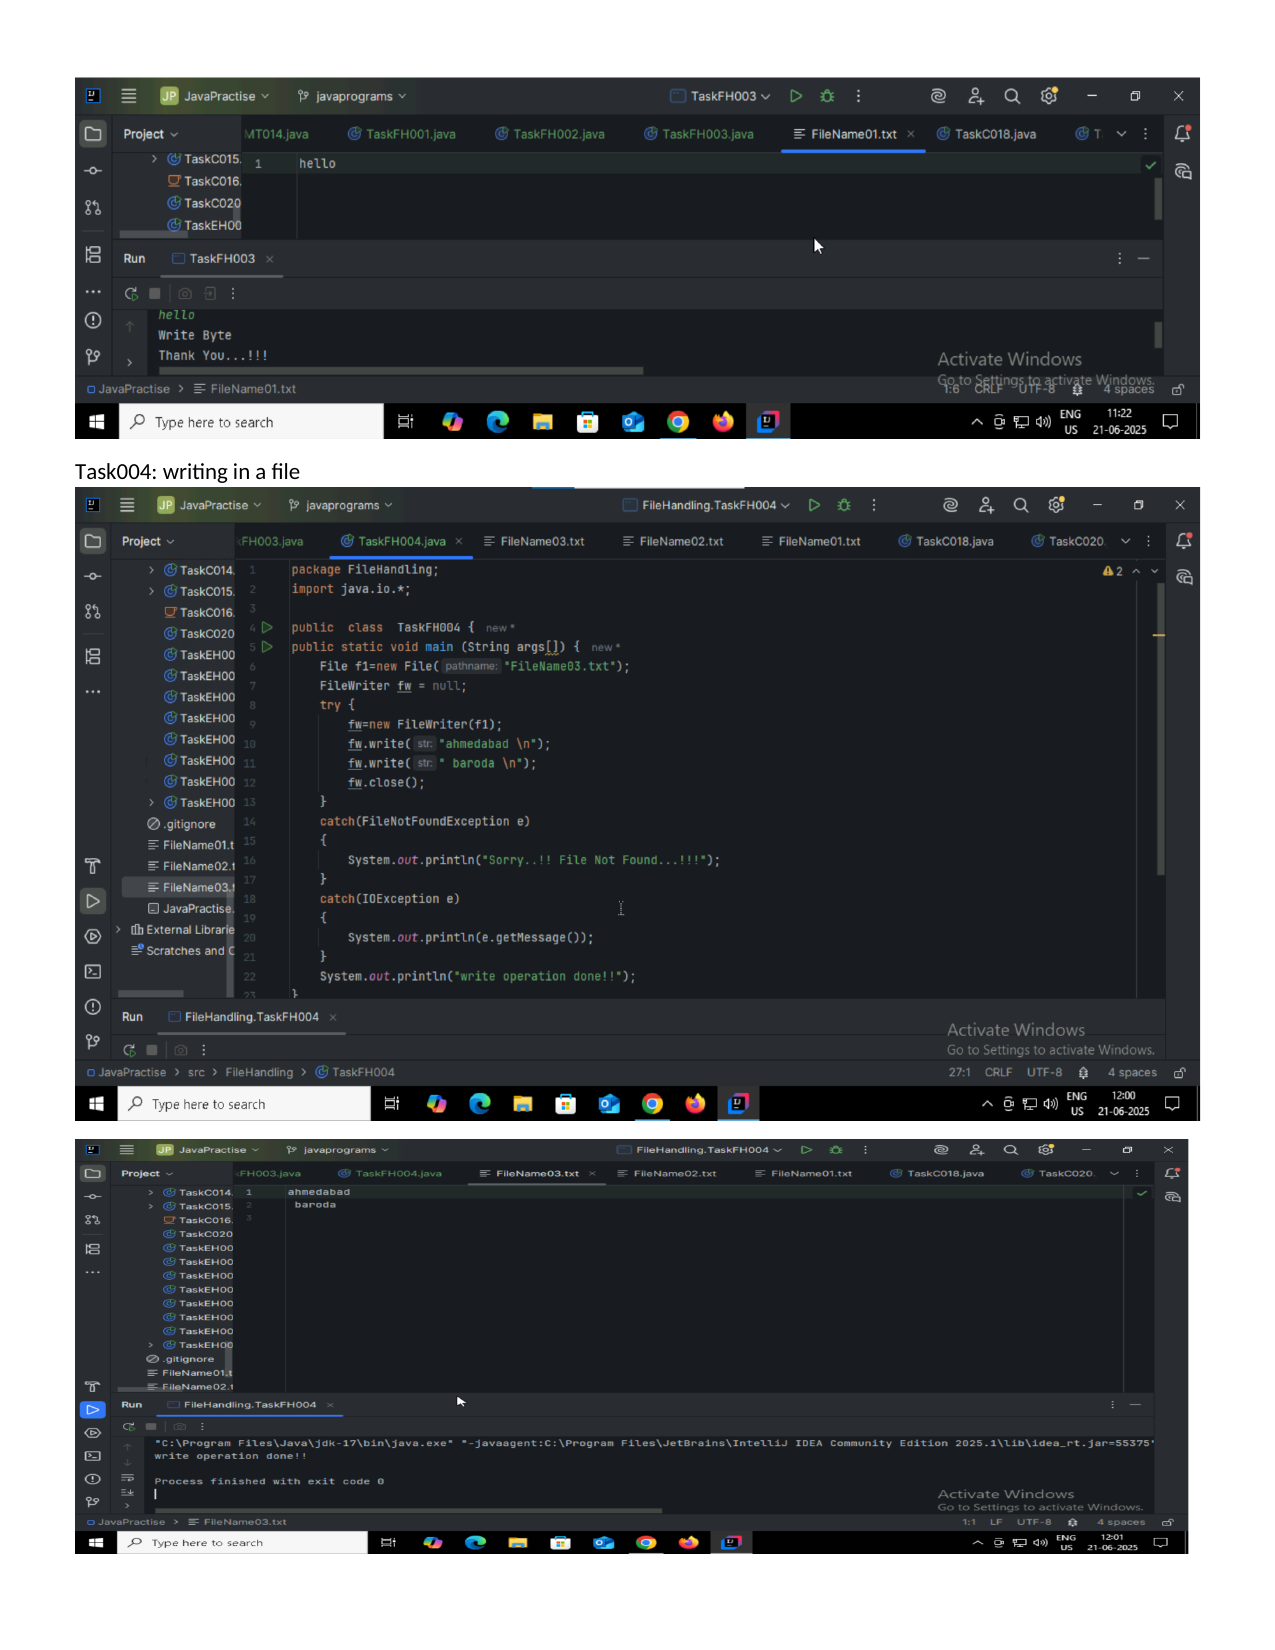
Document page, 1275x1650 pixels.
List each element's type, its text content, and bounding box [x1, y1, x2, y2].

text Task004: writing in a file [75, 457, 1200, 487]
picture [75, 1139, 1189, 1554]
picture [75, 487, 1200, 1121]
picture [75, 75, 1200, 439]
